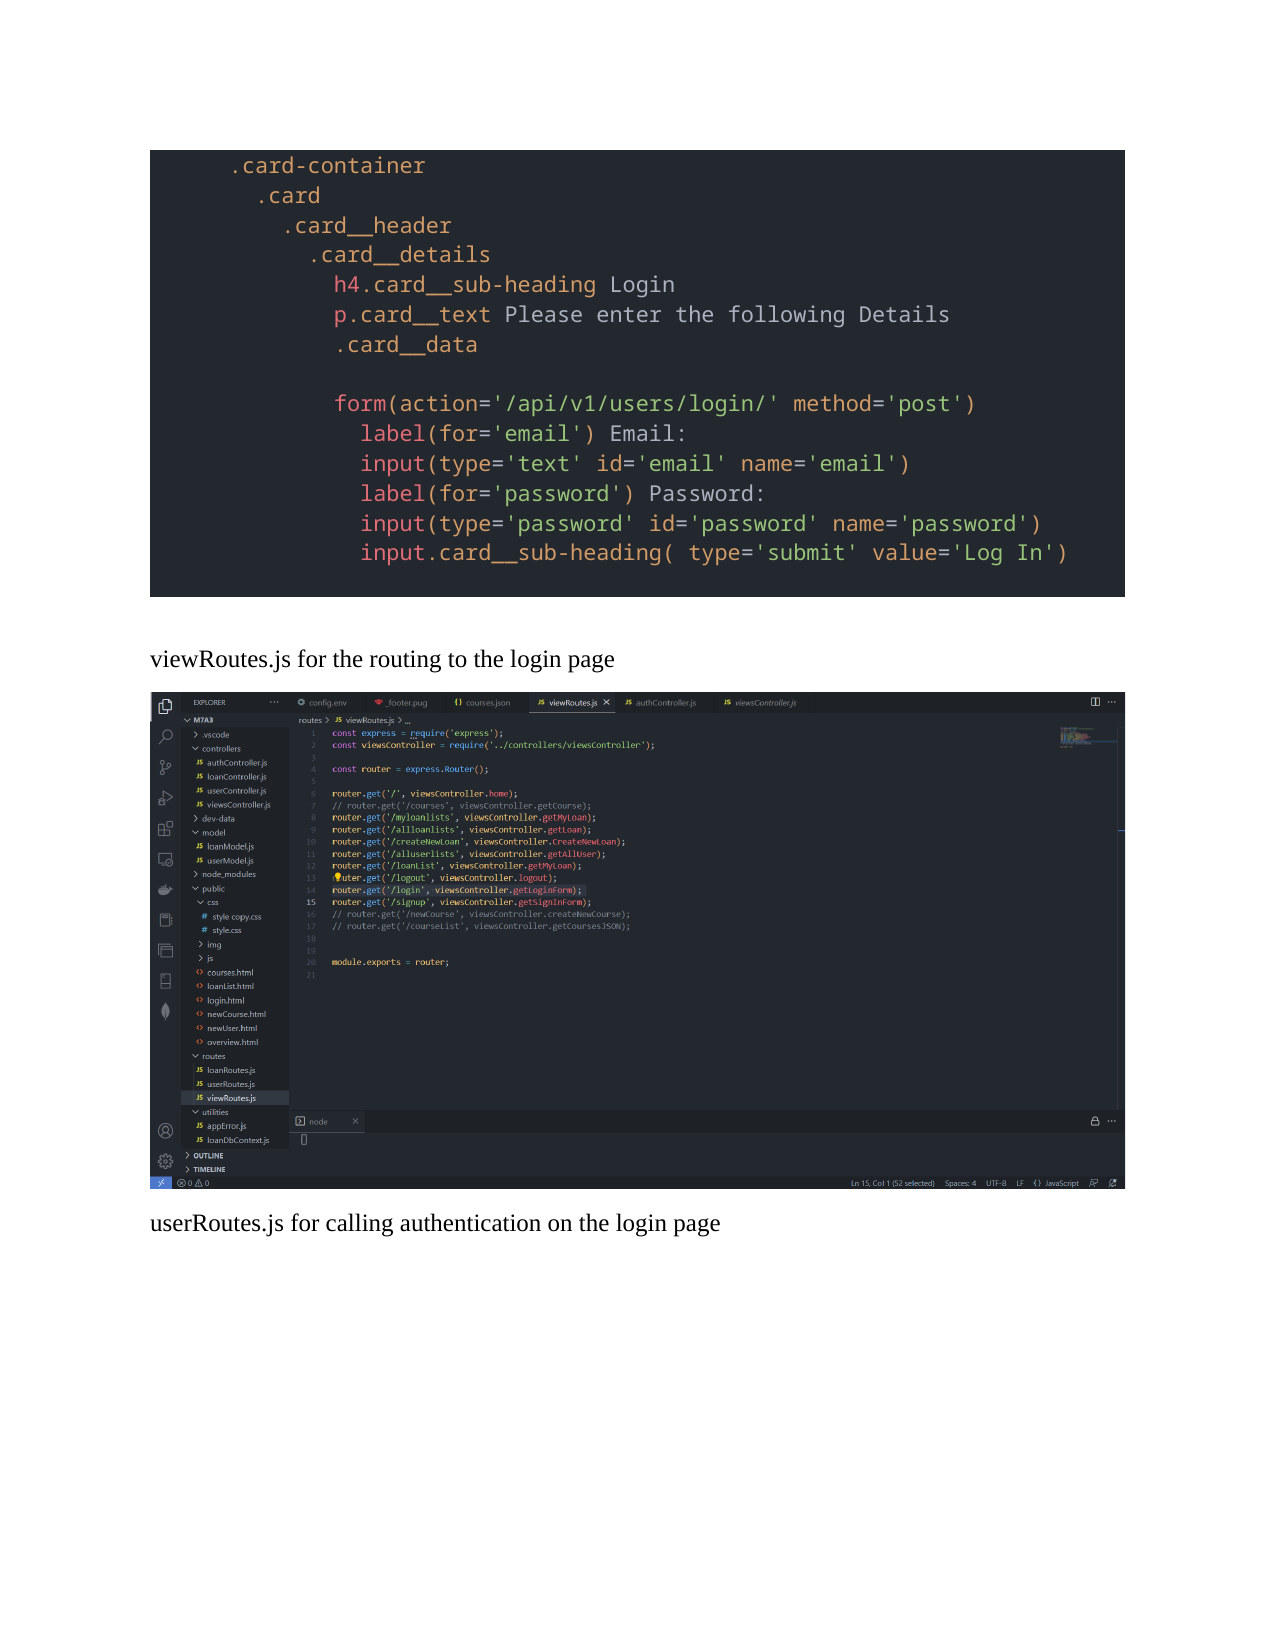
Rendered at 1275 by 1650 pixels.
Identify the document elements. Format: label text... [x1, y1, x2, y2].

text input(type='text' id='email' name='email') [150, 448, 1125, 478]
text h4.card__sub-heading Login [150, 269, 1125, 299]
text input.card__sub-heading( type='submit' value='Log In') [150, 537, 1125, 567]
text label(for='email') Email: [150, 418, 1125, 448]
text .card__details [150, 239, 1125, 269]
text .card__header [150, 209, 1125, 239]
text .card-container [150, 150, 1125, 180]
picture [150, 692, 1125, 1189]
text viewRoutes.js for the routing to the login page [150, 644, 1125, 673]
text input(type='password' id='password' name='password') [150, 507, 1125, 537]
text userRoutes.js for calling authentication on the login page [150, 1208, 1125, 1237]
text form(action='/api/v1/users/login/' method='post') [150, 388, 1125, 418]
text p.card__text Please enter the following Details [150, 299, 1125, 329]
text label(for='password') Password: [150, 478, 1125, 507]
text .card__data [150, 329, 1125, 358]
text .card [150, 180, 1125, 209]
